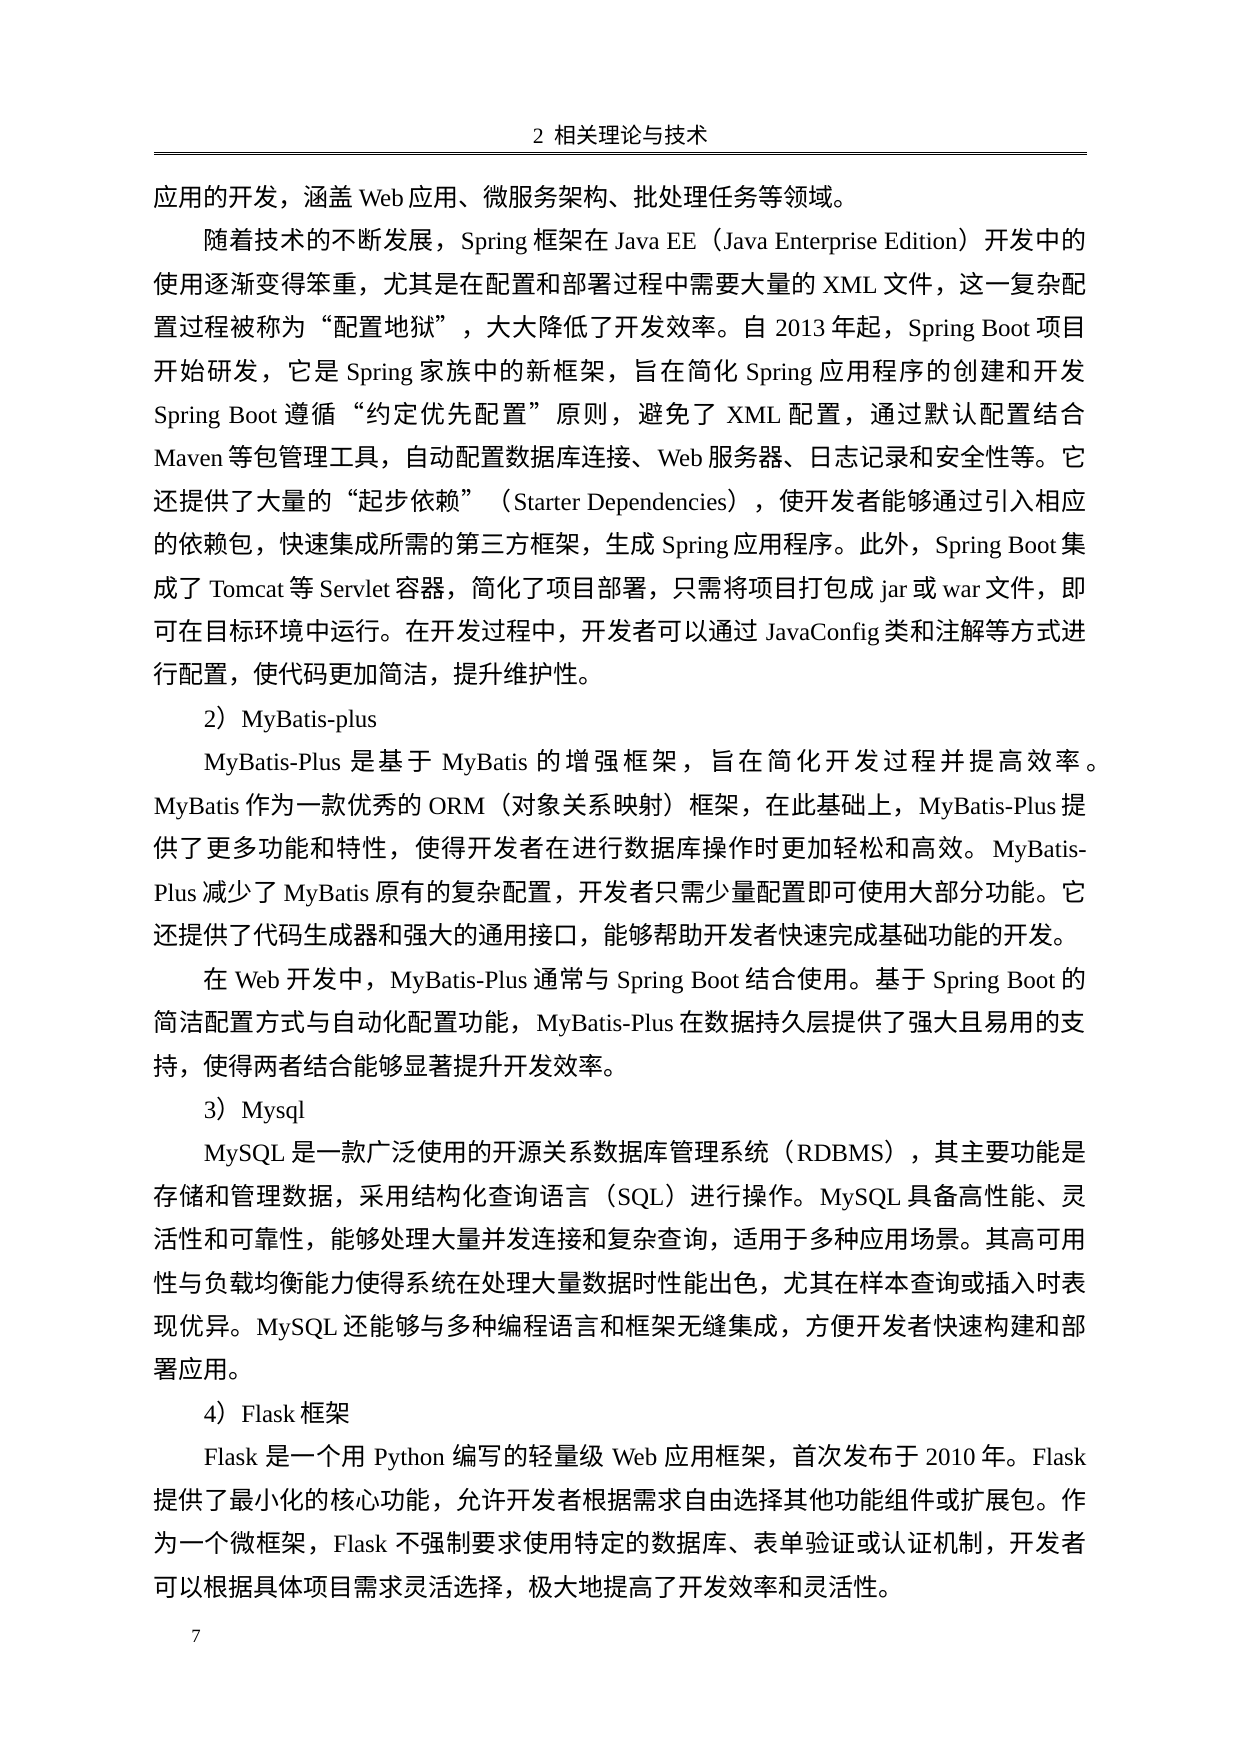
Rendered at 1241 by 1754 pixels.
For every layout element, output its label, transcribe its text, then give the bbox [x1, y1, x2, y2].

subtitle 3）Mysql [203, 1089, 1087, 1126]
text 在Web开发中，MyBatis-Plus通常与Spring Boot结合使用。基于Spring Boot的简洁配置方式与自动化配置功能，MyBatis-Plus在数据持久层提供了强大且易用的支持，使得两者结合能够显著提升开发效率。 [153, 959, 1087, 1082]
text MySQL是一款广泛使用的开源关系数据库管理系统（RDBMS），其主要功能是存储和管理数据，采用结构化查询语言（SQL）进行操作。MySQL具备高性能、灵活性和可靠性，能够处理大量并发连接和复杂查询，适用于多种应用场景。其高可用性与负载均衡能力使得系统在处理大量数据时性能出色，尤其在样本查询或插入时表现优异。MySQL还能够与多种编程语言和框架无缝集成，方便开发者快速构建和部署应用。 [153, 1133, 1087, 1386]
subtitle 2）MyBatis-plus [203, 698, 1087, 735]
subtitle 4）Flask框架 [203, 1393, 1087, 1430]
text Flask 是一个用 Python 编写的轻量级 Web 应用框架，首次发布于2010年。Flask提供了最小化的核心功能，允许开发者根据需求自由选择其他功能组件或扩展包。作为一个微框架，Flask 不强制要求使用特定的数据库、表单验证或认证机制，开发者可以根据具体项目需求灵活选择，极大地提高了开发效率和灵活性。 [153, 1437, 1087, 1603]
text 随着技术的不断发展，Spring框架在Java EE（Java Enterprise Edition）开发中的使用逐渐变得笨重，尤其是在配置和部署过程中需要大量的XML文件，这一复杂配置过程被称为“配置地狱”，大大降低了开发效率。自2013年起，Spring Boot项目开始研发，它是Spring家族中的新框架，旨在简化Spring应用程序的创建和开发。Spring Boot遵循“约定优先配置”原则，避免了XML配置，通过默认配置结合Maven等包管理工具，自动配置数据库连接、Web服务器、日志记录和安全性等。它还提供了大量的“起步依赖”（Starter Dependencies），使开发者能够通过引入相应的依赖包，快速集成所需的第三方框架，生成Spring应用程序。此外，Spring Boot集成了Tomcat等Servlet容器，简化了项目部署，只需将项目打包成jar或war文件，即可在目标环境中运行。在开发过程中，开发者可以通过JavaConfig类和注解等方式进行配置，使代码更加简洁，提升维护性。 [153, 221, 1087, 691]
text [153, 177, 1087, 213]
text MyBatis-Plus是基于MyBatis的增强框架，旨在简化开发过程并提高效率。MyBatis作为一款优秀的ORM（对象关系映射）框架，在此基础上，MyBatis-Plus提供了更多功能和特性，使得开发者在进行数据库操作时更加轻松和高效。MyBatis-Plus减少了MyBatis原有的复杂配置，开发者只需少量配置即可使用大部分功能。它还提供了代码生成器和强大的通用接口，能够帮助开发者快速完成基础功能的开发。 [153, 742, 1087, 952]
